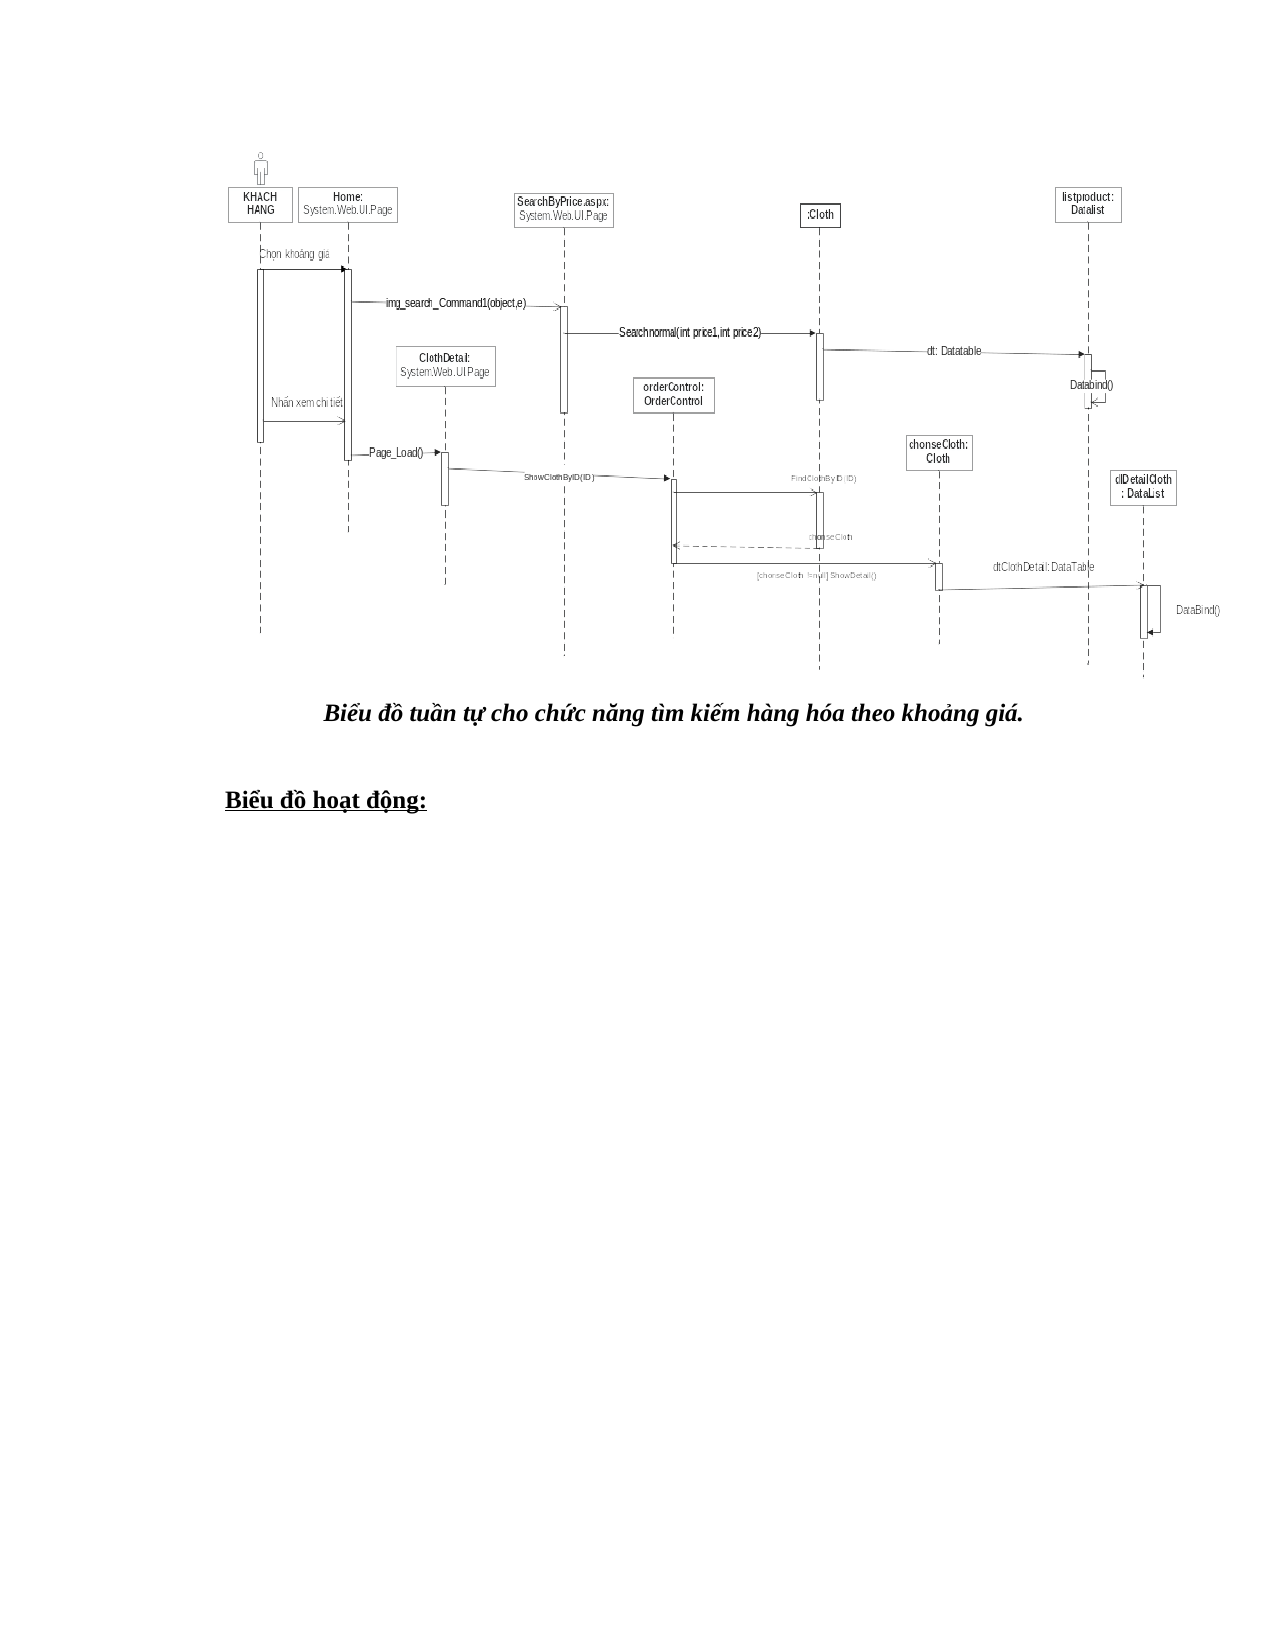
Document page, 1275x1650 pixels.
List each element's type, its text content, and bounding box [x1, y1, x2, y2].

text Biểu đồ tuần tự cho chức năng tìm kiếm hàng hóa theo khoảng giá. [225, 698, 1125, 727]
text Biểu đồ hoạt động: [225, 785, 1125, 813]
